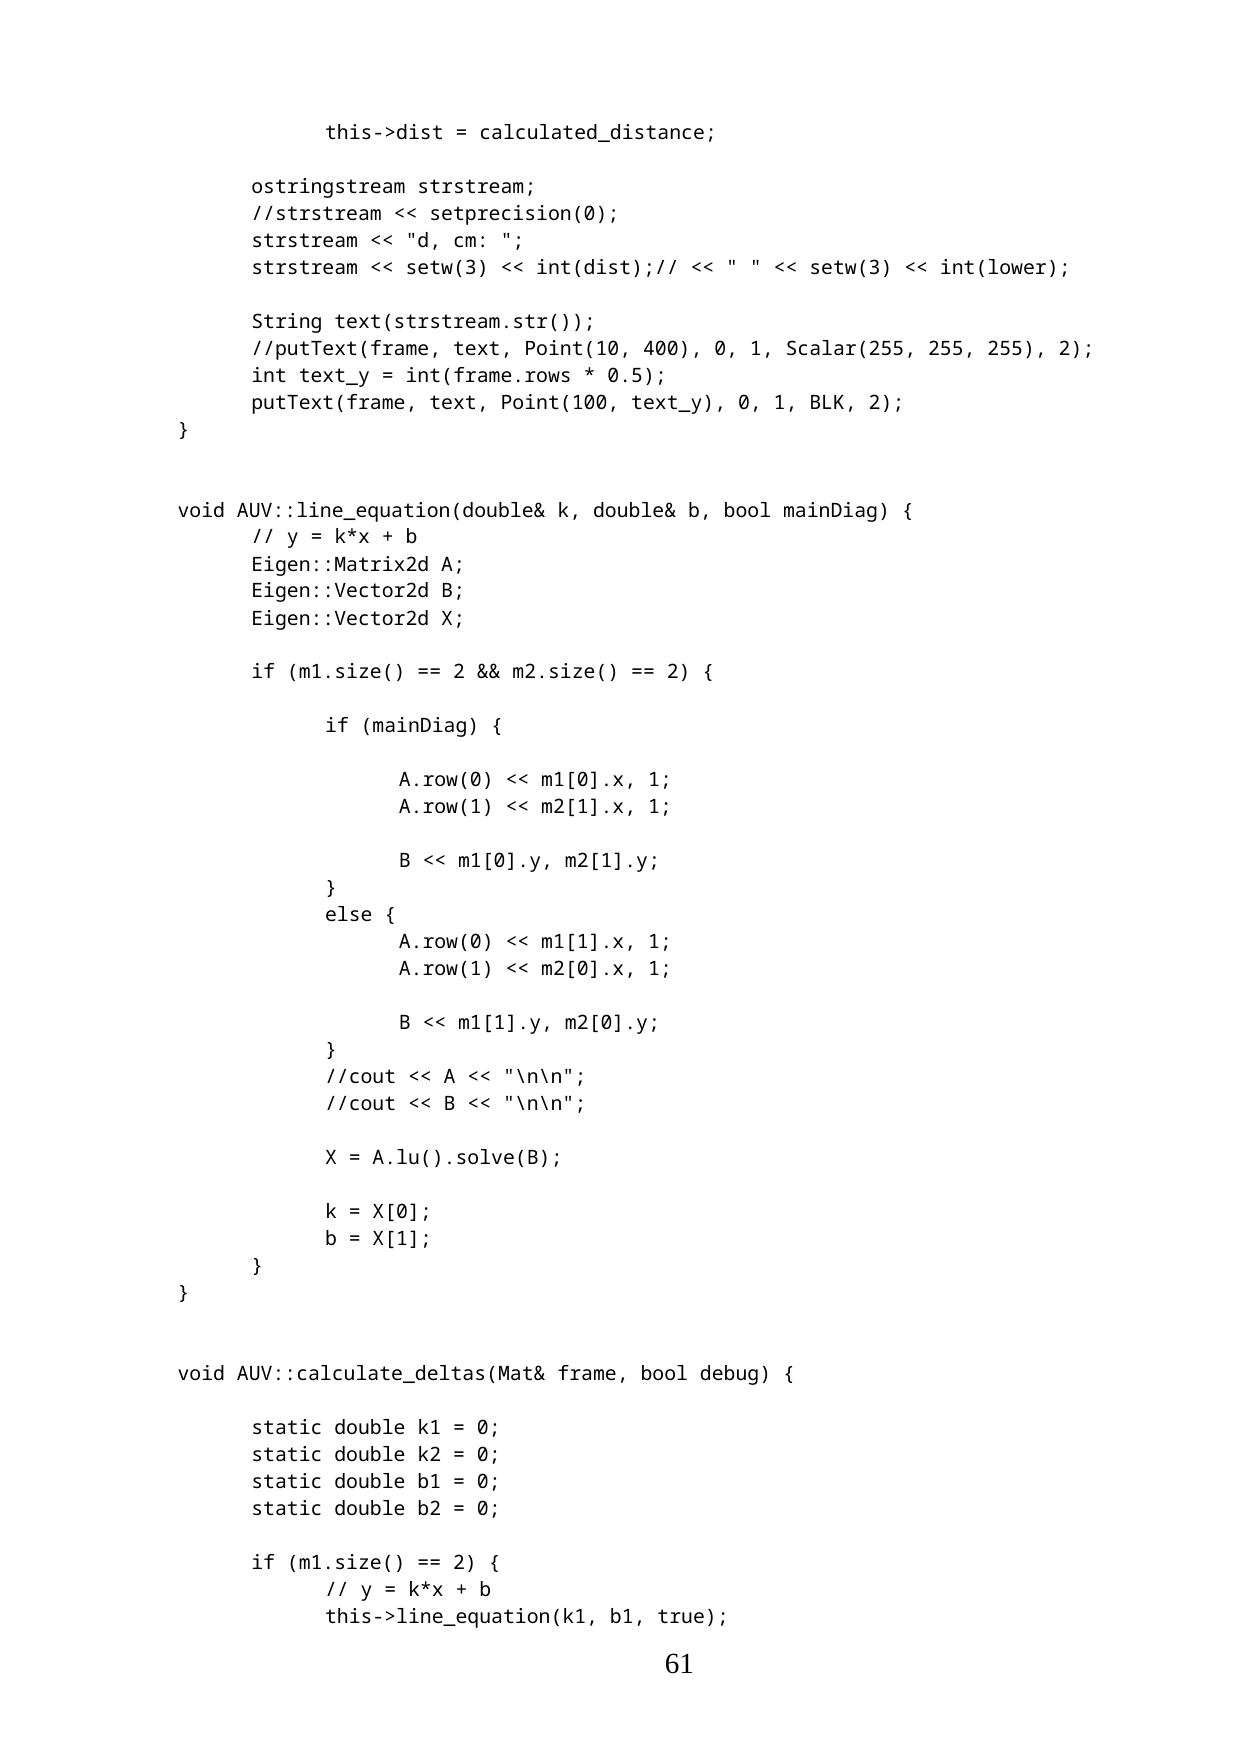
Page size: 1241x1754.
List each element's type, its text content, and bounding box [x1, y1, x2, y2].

text k = X[0]; [177, 1197, 1181, 1224]
text // y = k*x + b [177, 523, 1181, 550]
text X = A.lu().solve(B); [177, 1143, 1181, 1170]
text //strstream << setprecision(0); [177, 199, 1181, 226]
text void AUV::line_equation(double& k, double& b, bool mainDiag) { [177, 496, 1181, 523]
text void AUV::calculate_deltas(Mat& frame, bool debug) { [177, 1359, 1181, 1386]
text //cout << B << "\n\n"; [177, 1089, 1181, 1116]
text A.row(0) << m1[1].x, 1; [177, 927, 1181, 954]
text } [177, 415, 1181, 442]
text ostringstream strstream; [177, 172, 1181, 199]
text Eigen::Vector2d X; [177, 604, 1181, 631]
text static double b1 = 0; [177, 1467, 1181, 1494]
text strstream << "d, cm: "; [177, 226, 1181, 253]
text // y = k*x + b [177, 1575, 1181, 1602]
text this->line_equation(k1, b1, true); [177, 1602, 1181, 1629]
text strstream << setw(3) << int(dist);// << " " << setw(3) << int(lower); [177, 253, 1181, 280]
text B << m1[1].y, m2[0].y; [177, 1008, 1181, 1035]
text } [177, 1251, 1181, 1278]
text A.row(1) << m2[0].x, 1; [177, 954, 1181, 981]
text static double k1 = 0; [177, 1413, 1181, 1440]
text } [177, 1278, 1181, 1305]
text } [177, 873, 1181, 901]
text int text_y = int(frame.rows * 0.5); [177, 361, 1181, 388]
text if (mainDiag) { [177, 712, 1181, 739]
text Eigen::Matrix2d A; [177, 550, 1181, 577]
text else { [177, 901, 1181, 927]
text static double k2 = 0; [177, 1440, 1181, 1467]
text A.row(1) << m2[1].x, 1; [177, 793, 1181, 819]
text b = X[1]; [177, 1224, 1181, 1251]
text putText(frame, text, Point(100, text_y), 0, 1, BLK, 2); [177, 388, 1181, 415]
text if (m1.size() == 2 && m2.size() == 2) { [177, 658, 1181, 685]
text //putText(frame, text, Point(10, 400), 0, 1, Scalar(255, 255, 255), 2); [177, 334, 1181, 361]
text Eigen::Vector2d B; [177, 577, 1181, 604]
text String text(strstream.str()); [177, 307, 1181, 334]
text if (m1.size() == 2) { [177, 1548, 1181, 1575]
text //cout << A << "\n\n"; [177, 1062, 1181, 1089]
text static double b2 = 0; [177, 1494, 1181, 1521]
text this->dist = calculated_distance; [177, 118, 1181, 145]
text } [177, 1035, 1181, 1062]
text A.row(0) << m1[0].x, 1; [177, 766, 1181, 793]
text B << m1[0].y, m2[1].y; [177, 847, 1181, 873]
